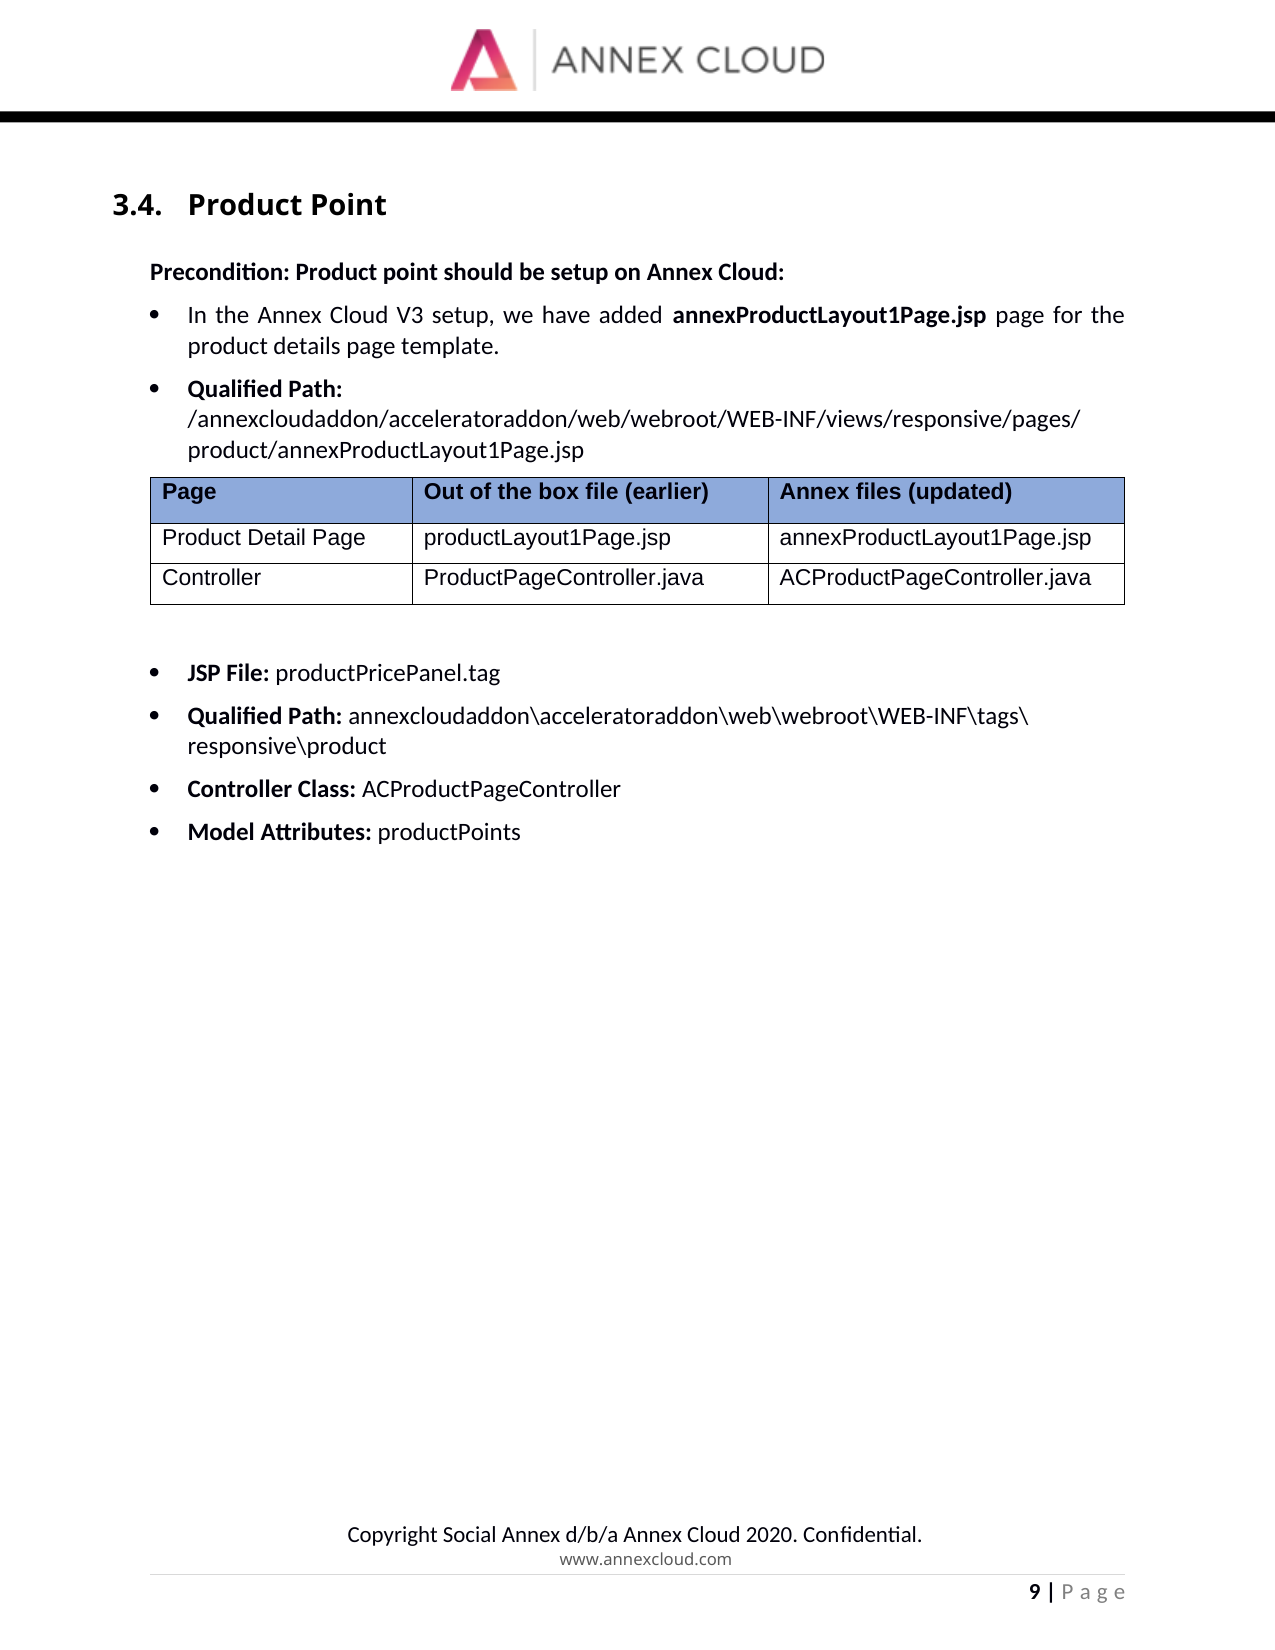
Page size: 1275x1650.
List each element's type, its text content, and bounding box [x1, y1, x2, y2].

table_cell Product Detail Page [151, 524, 412, 563]
list Product Point [112, 184, 1125, 224]
table_cell Controller [151, 564, 412, 604]
table_header Page [151, 478, 412, 523]
table_cell annexProductLayout1Page.jsp [769, 524, 1124, 563]
table_cell ACProductPageController.java [769, 564, 1124, 604]
table_cell ProductPageController.java [413, 564, 768, 604]
list Qualified Path: /annexcloudaddon/acceleratoraddon/web/webroot/WEB-INF/views/responsive/pages/product/annexProductLayout1Page.jsp [150, 373, 1125, 464]
text Precondition: Product point should be setup on Annex Cloud: [150, 256, 1125, 287]
table_header Annex files (updated) [769, 478, 1124, 523]
list Model Attributes: productPoints [150, 816, 1125, 847]
list Controller Class: ACProductPageController [150, 773, 1125, 804]
table_cell productLayout1Page.jsp [413, 524, 768, 563]
picture [450, 29, 825, 91]
list Qualified Path: annexcloudaddon\acceleratoraddon\web\webroot\WEB-INF\tags\responsive\product [150, 700, 1125, 761]
list JSP File: productPricePanel.tag [150, 657, 1125, 687]
list In the Annex Cloud V3 setup, we have added annexProductLayout1Page.jsp page for the product details page template. [150, 299, 1125, 360]
table_header Out of the box file (earlier) [413, 478, 768, 523]
